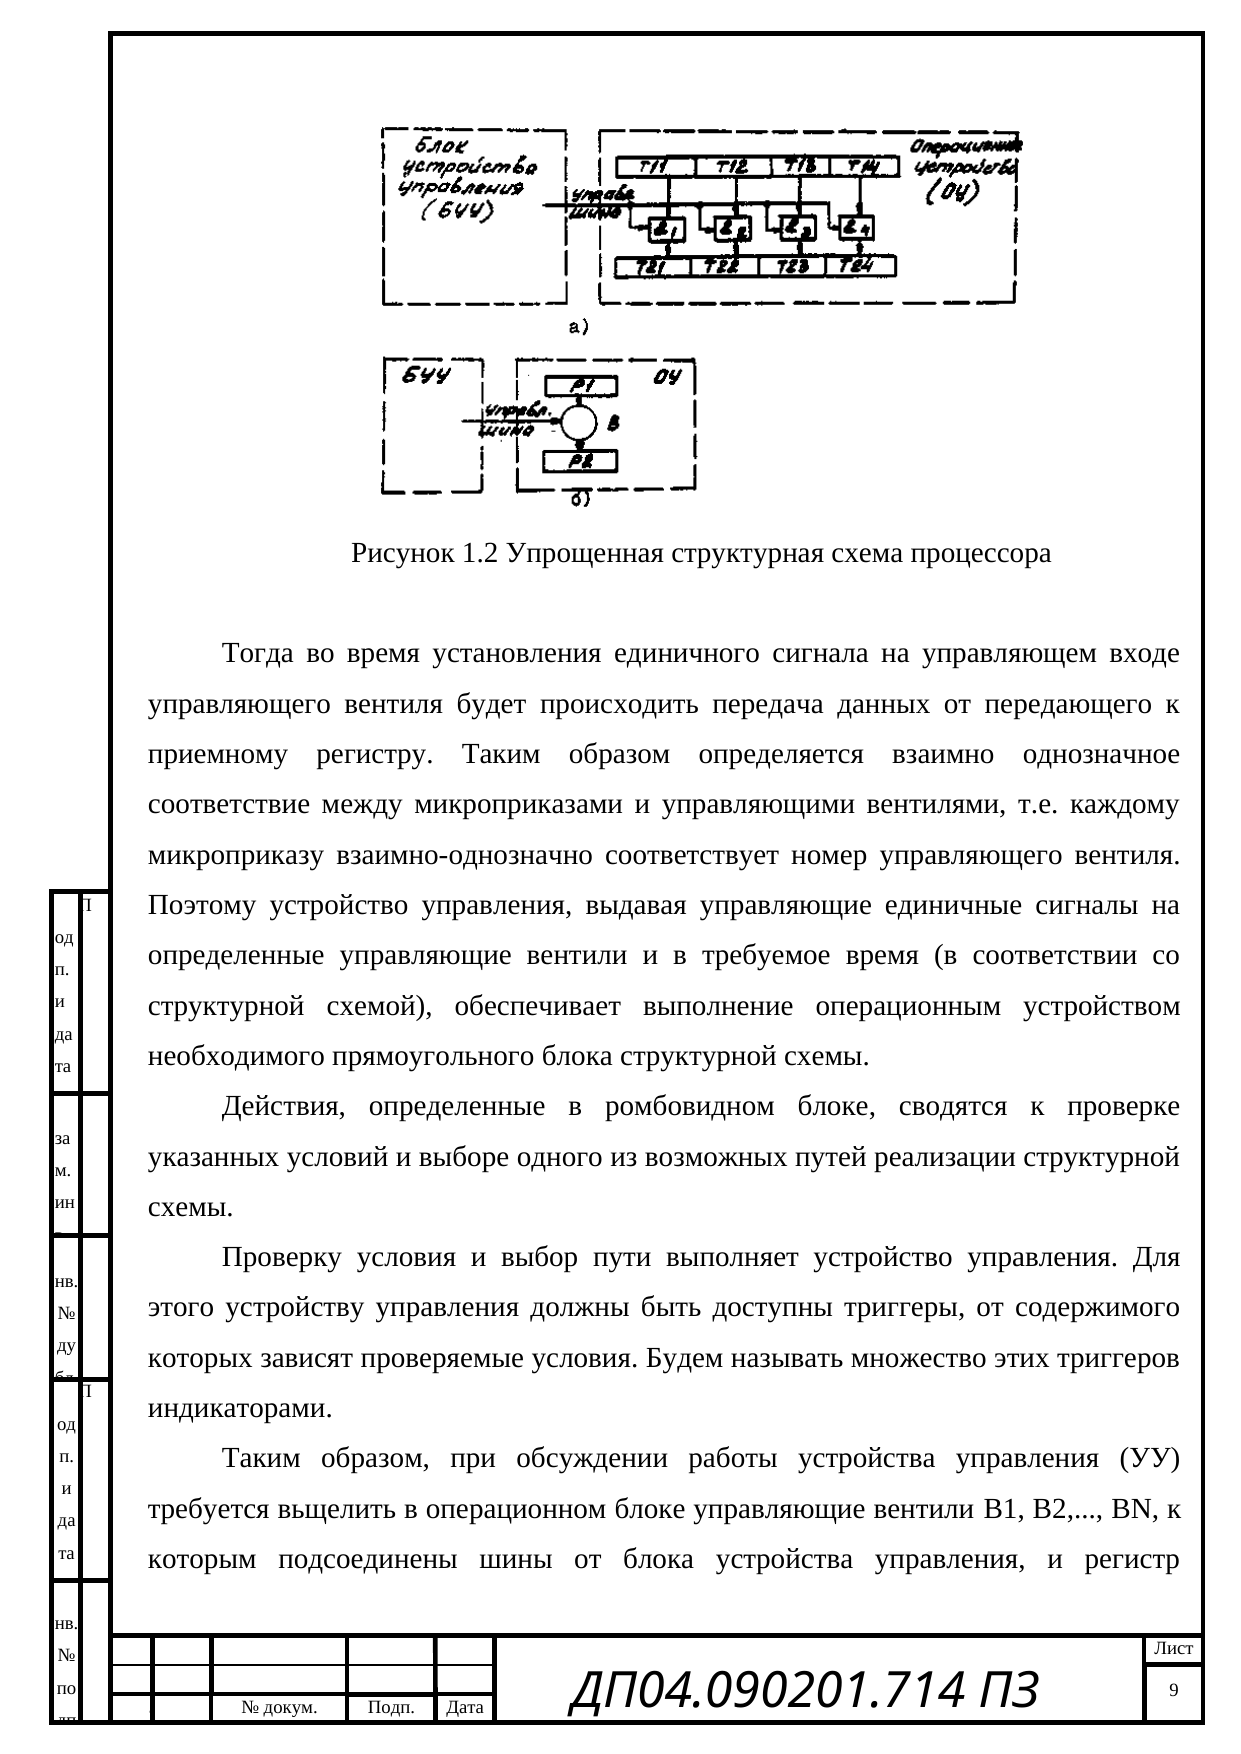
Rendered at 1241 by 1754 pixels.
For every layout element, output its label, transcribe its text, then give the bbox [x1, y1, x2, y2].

text Проверку условия и выбор пути выполняет устройство управления. Для этого устройству управления должны быть доступны триггеры, от содержимого которых зависят проверяемые условия. Будем называть множество этих триггеров индикаторами. [148, 1239, 1181, 1424]
text Тогда во время установления единичного сигнала на управляющем входе управляющего вентиля будет происходить передача данных от передающего к приемному регистру. Таким образом определяется взаимно однозначное соответствие между микроприказами и управляющими вентилями, т.е. каждому микроприказу взаимно-однозначно соответствует номер управляющего вентиля. Поэтому устройство управления, выдавая управляющие единичные сигналы на определенные управляющие вентили и в требуемое время (в соответствии со структурной схемой), обеспечивает выполнение операционным устройством необходимого прямоугольного блока структурной схемы. [148, 636, 1181, 1072]
text Действия, определенные в ромбовидном блоке, сводятся к проверке указанных условий и выборе одного из возможных путей реализации структурной схемы. [148, 1088, 1181, 1222]
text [148, 1441, 1181, 1575]
picture [376, 118, 1027, 519]
text Рисунок 1.2 Упрощенная структурная схема процессора [148, 535, 1181, 568]
